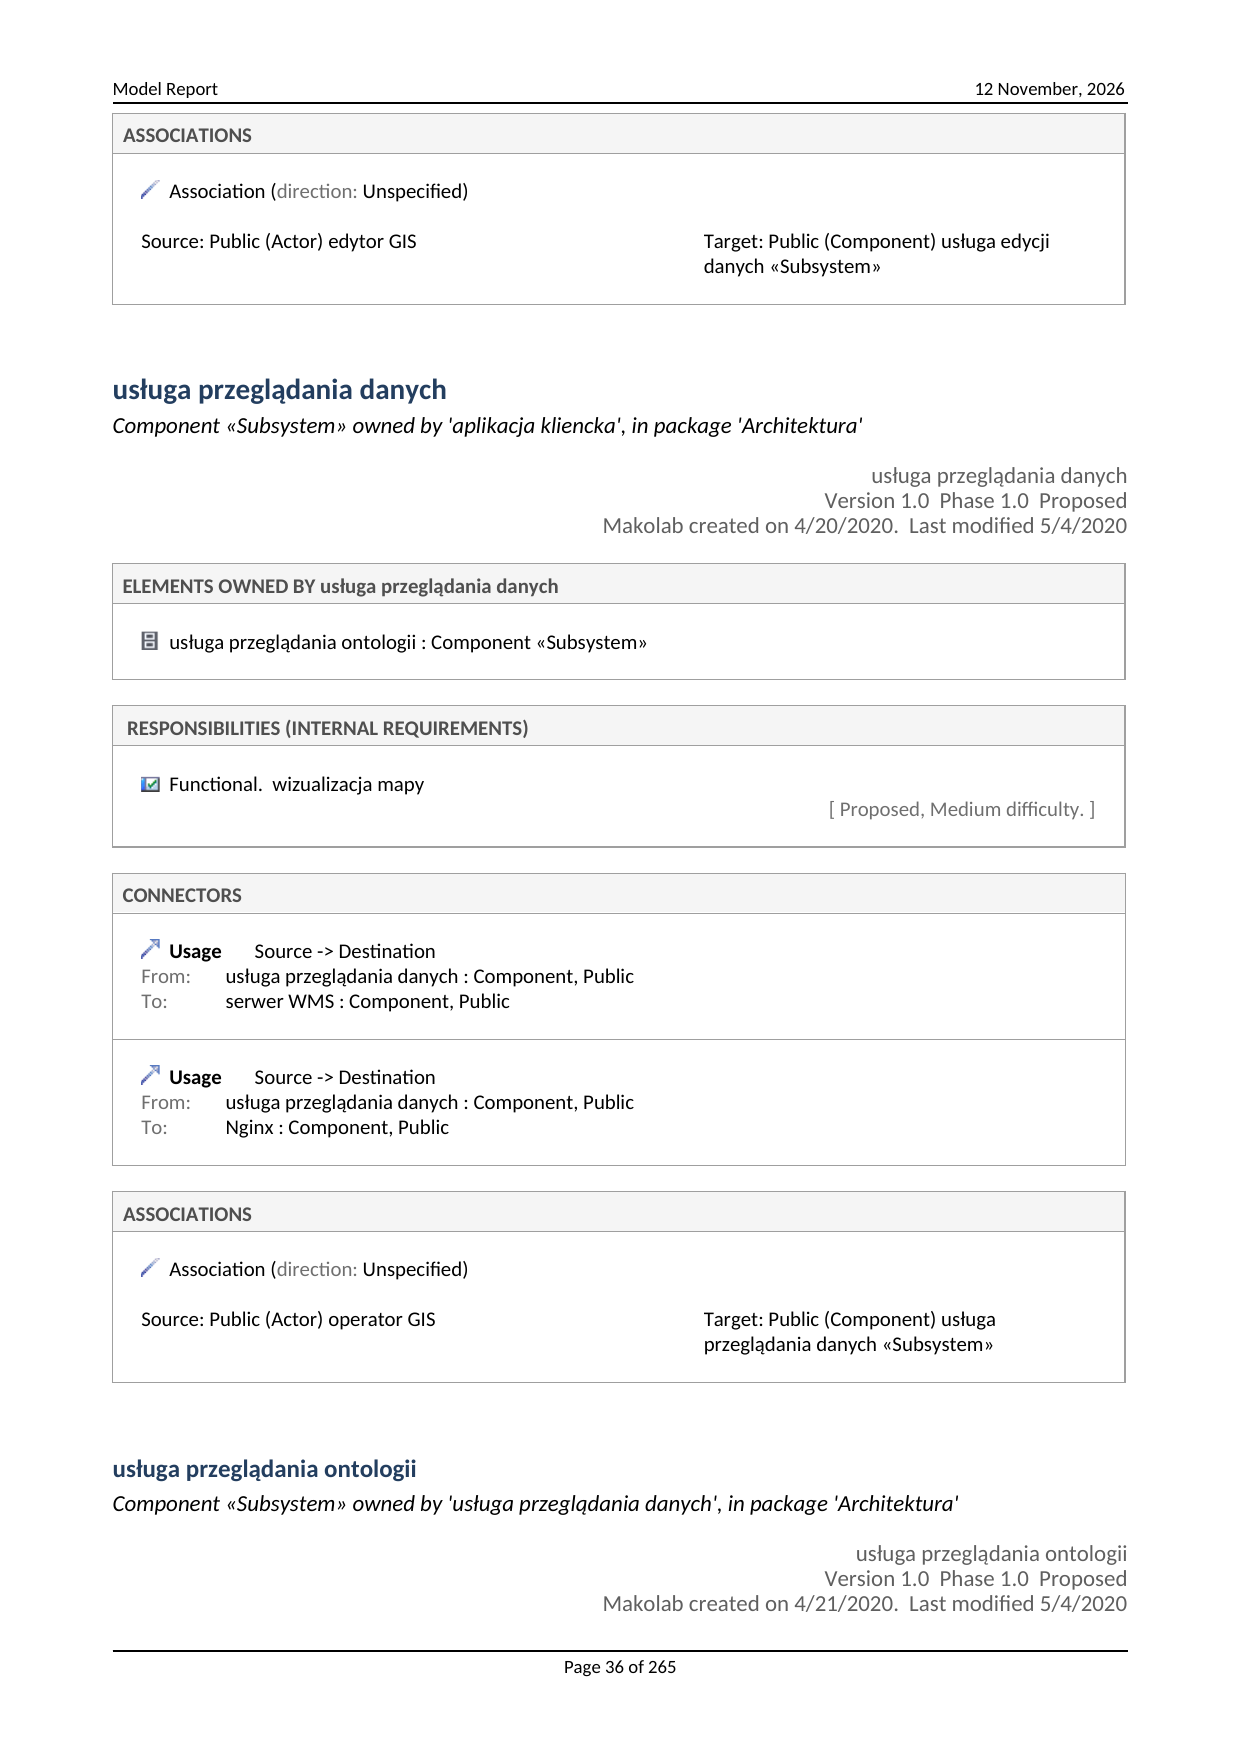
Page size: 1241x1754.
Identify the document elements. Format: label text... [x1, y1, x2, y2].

subtitle usługa przeglądania danych [112, 380, 1128, 405]
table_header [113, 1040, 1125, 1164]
picture [141, 939, 160, 959]
text usługa przeglądania danych [112, 463, 1128, 488]
text Version 1.0 Phase 1.0 Proposed [112, 488, 1128, 513]
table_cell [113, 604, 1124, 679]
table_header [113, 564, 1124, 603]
picture [141, 630, 160, 650]
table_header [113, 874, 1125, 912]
picture [141, 772, 160, 792]
text Component «Subsystem» owned by 'usługa przeglądania danych', in package 'Architektura' [112, 1491, 1128, 1516]
text Component «Subsystem» owned by 'aplikacja kliencka', in package 'Architektura' [112, 413, 1128, 438]
picture [141, 1258, 160, 1277]
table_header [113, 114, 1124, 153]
subtitle usługa przeglądania ontologii [112, 1458, 1128, 1483]
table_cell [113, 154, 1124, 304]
text Version 1.0 Phase 1.0 Proposed [112, 1566, 1128, 1591]
text usługa przeglądania ontologii [112, 1541, 1128, 1566]
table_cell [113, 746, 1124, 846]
text Makolab created on 4/20/2020. Last modified 5/4/2020 [112, 513, 1128, 538]
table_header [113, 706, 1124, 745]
text Makolab created on 4/21/2020. Last modified 5/4/2020 [112, 1591, 1128, 1616]
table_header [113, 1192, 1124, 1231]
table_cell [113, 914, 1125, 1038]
picture [141, 180, 160, 199]
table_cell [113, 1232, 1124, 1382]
picture [141, 1065, 160, 1085]
